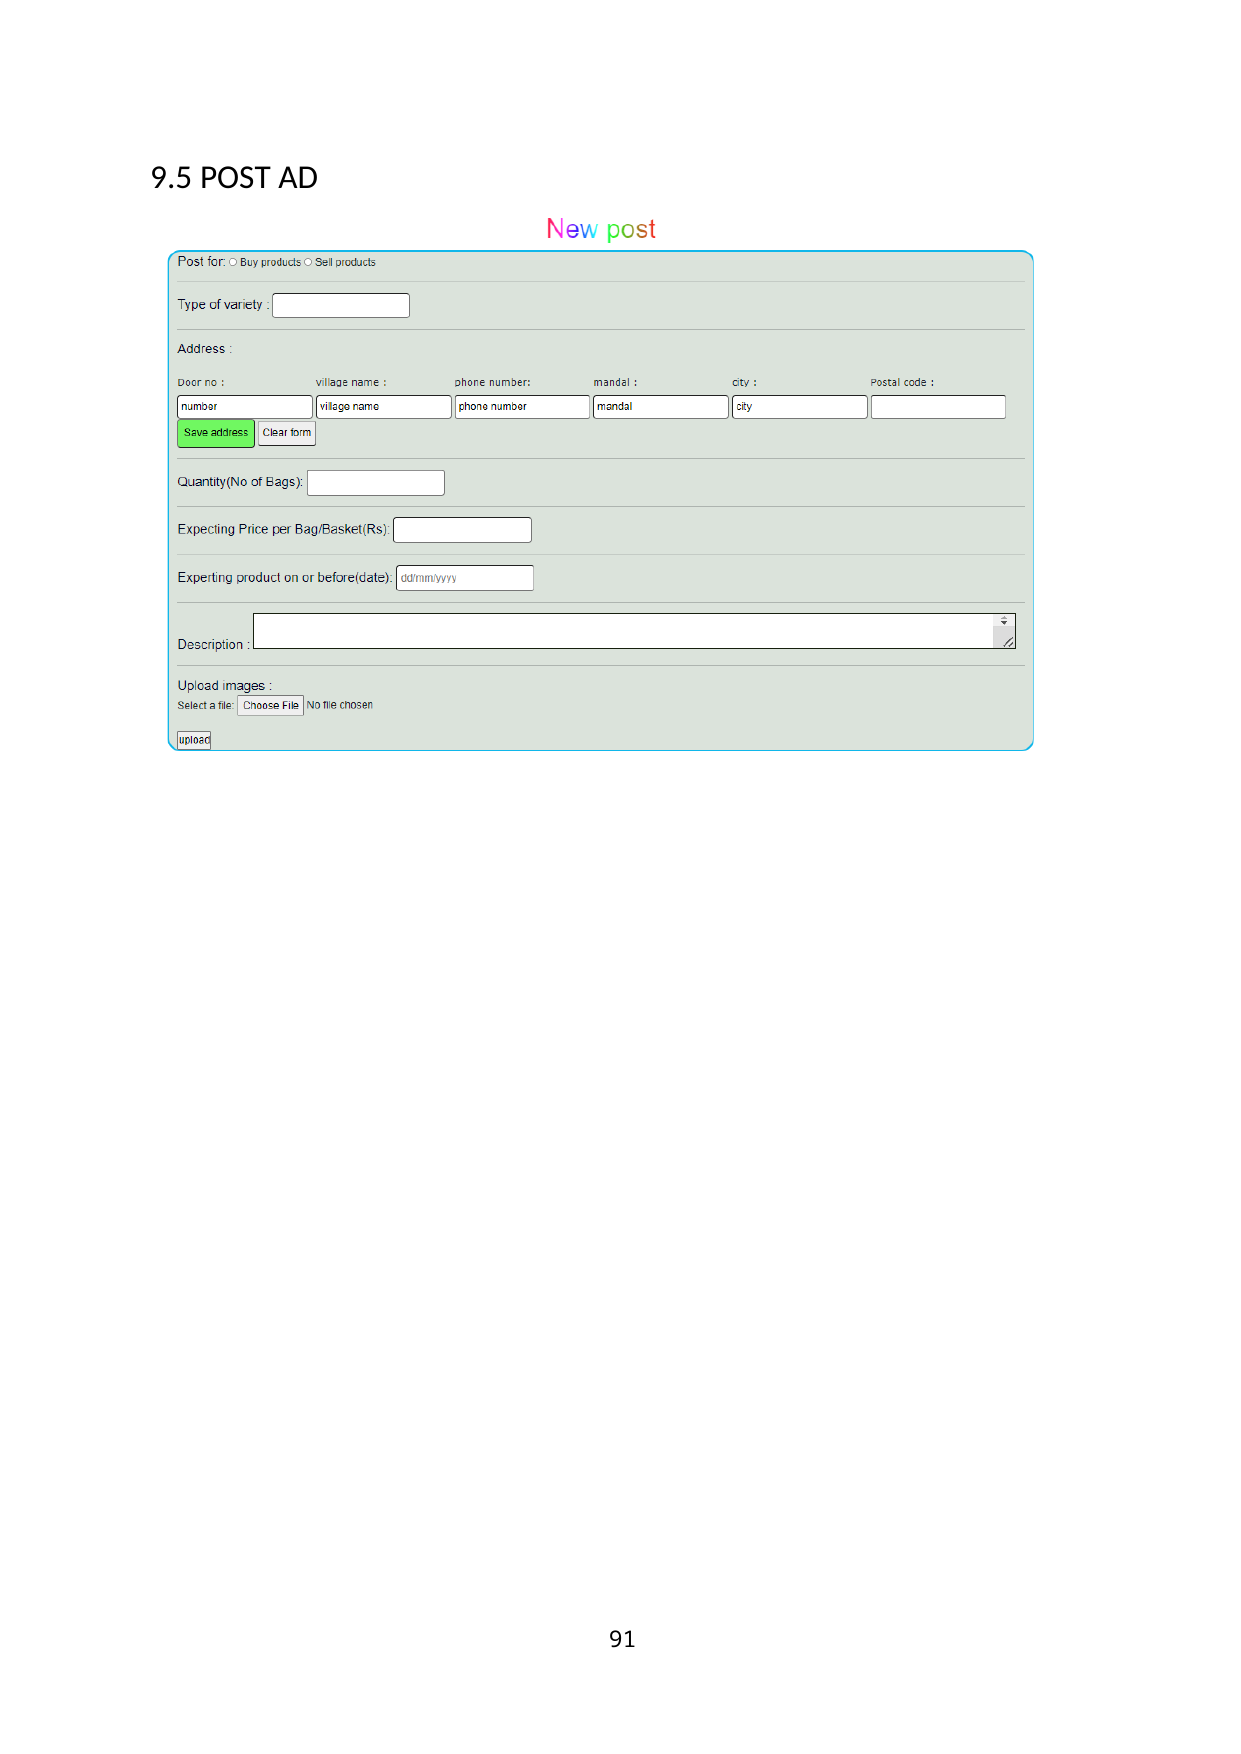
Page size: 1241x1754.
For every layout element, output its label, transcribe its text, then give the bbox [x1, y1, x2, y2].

picture [170, 253, 1034, 751]
picture [167, 218, 1034, 258]
text 9.5 POST AD [150, 156, 1217, 197]
picture [167, 744, 174, 751]
